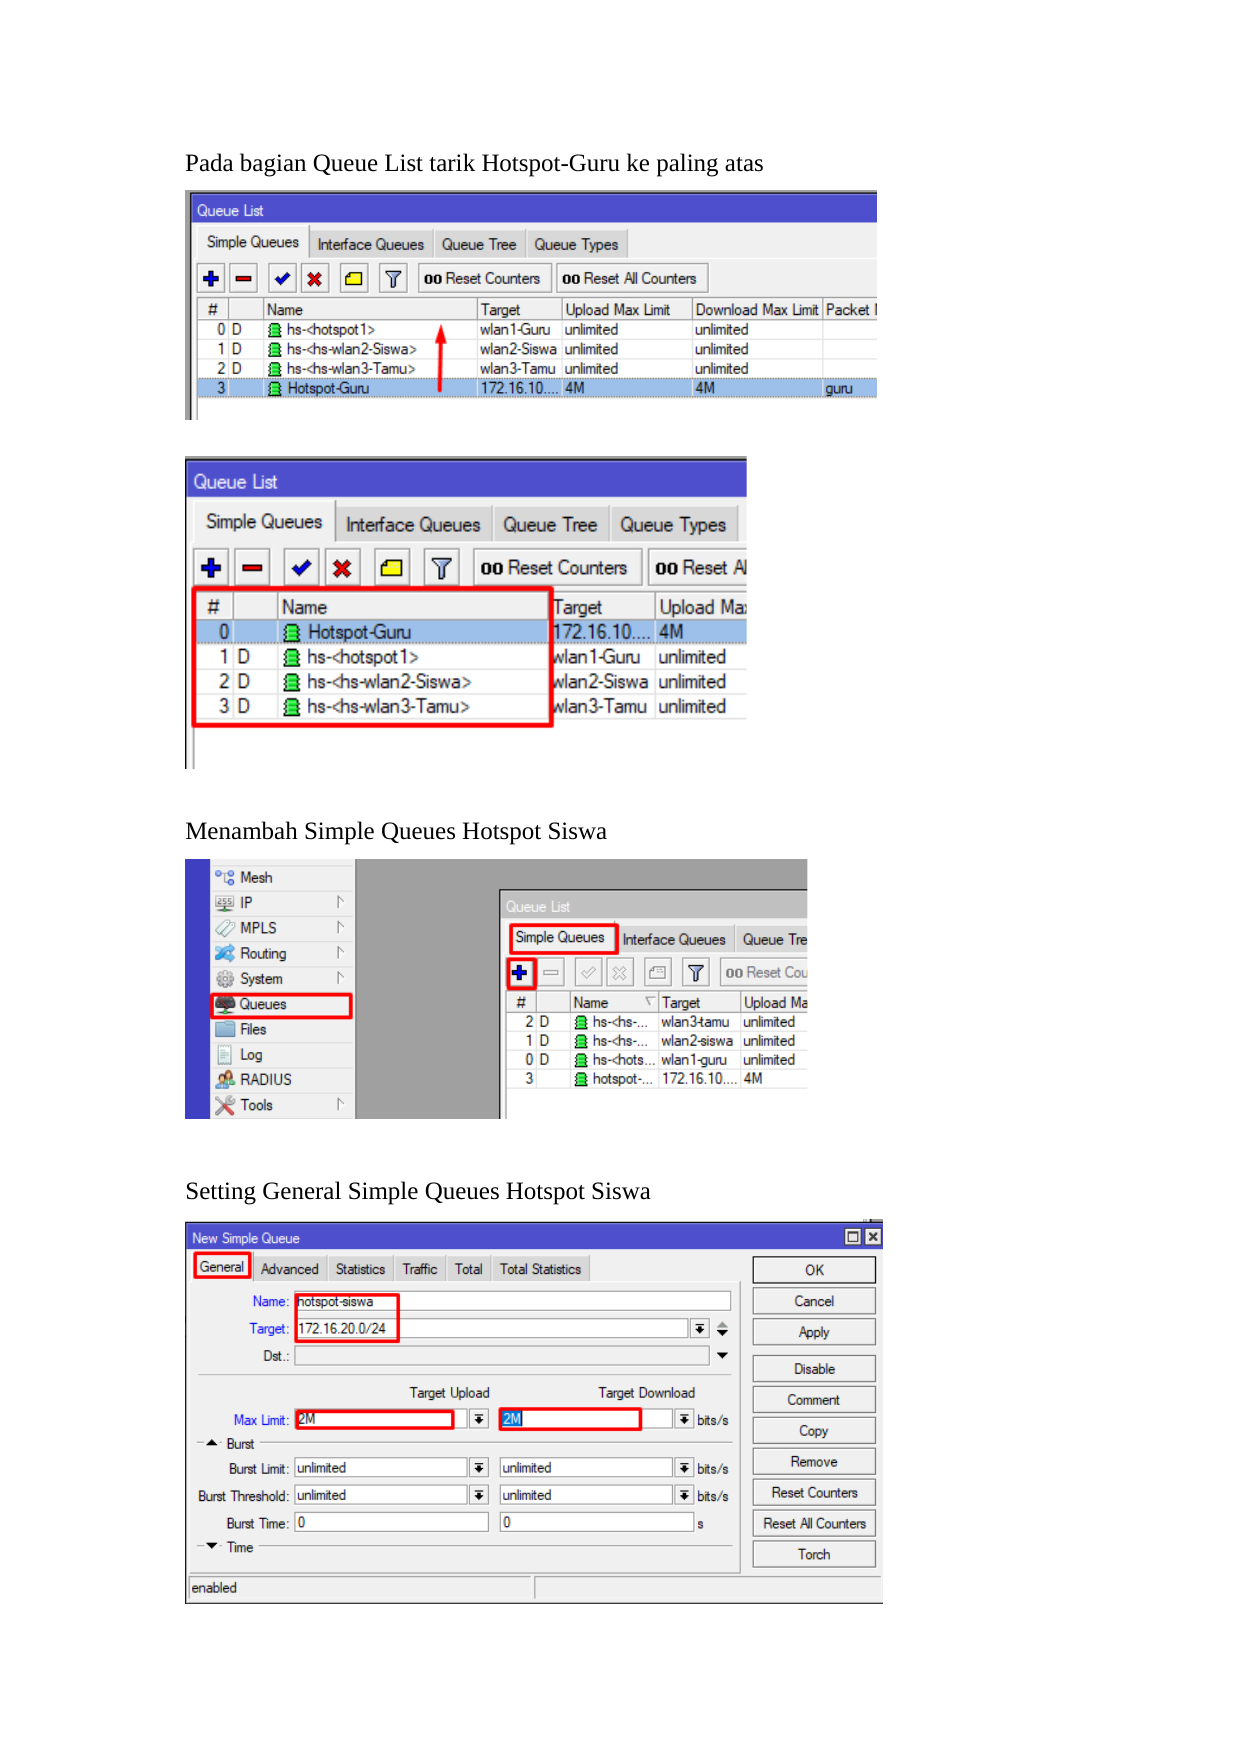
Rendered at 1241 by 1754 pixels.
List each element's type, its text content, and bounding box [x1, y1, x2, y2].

picture [185, 190, 877, 420]
text Pada bagian Queue List tarik Hotspot-Guru ke paling atas [185, 148, 1092, 176]
text Setting General Simple Queues Hotspot Siswa [148, 1176, 1092, 1205]
text Menambah Simple Queues Hotspot Siswa [185, 816, 1092, 845]
picture [185, 859, 808, 1119]
picture [185, 1219, 883, 1604]
picture [185, 456, 747, 769]
